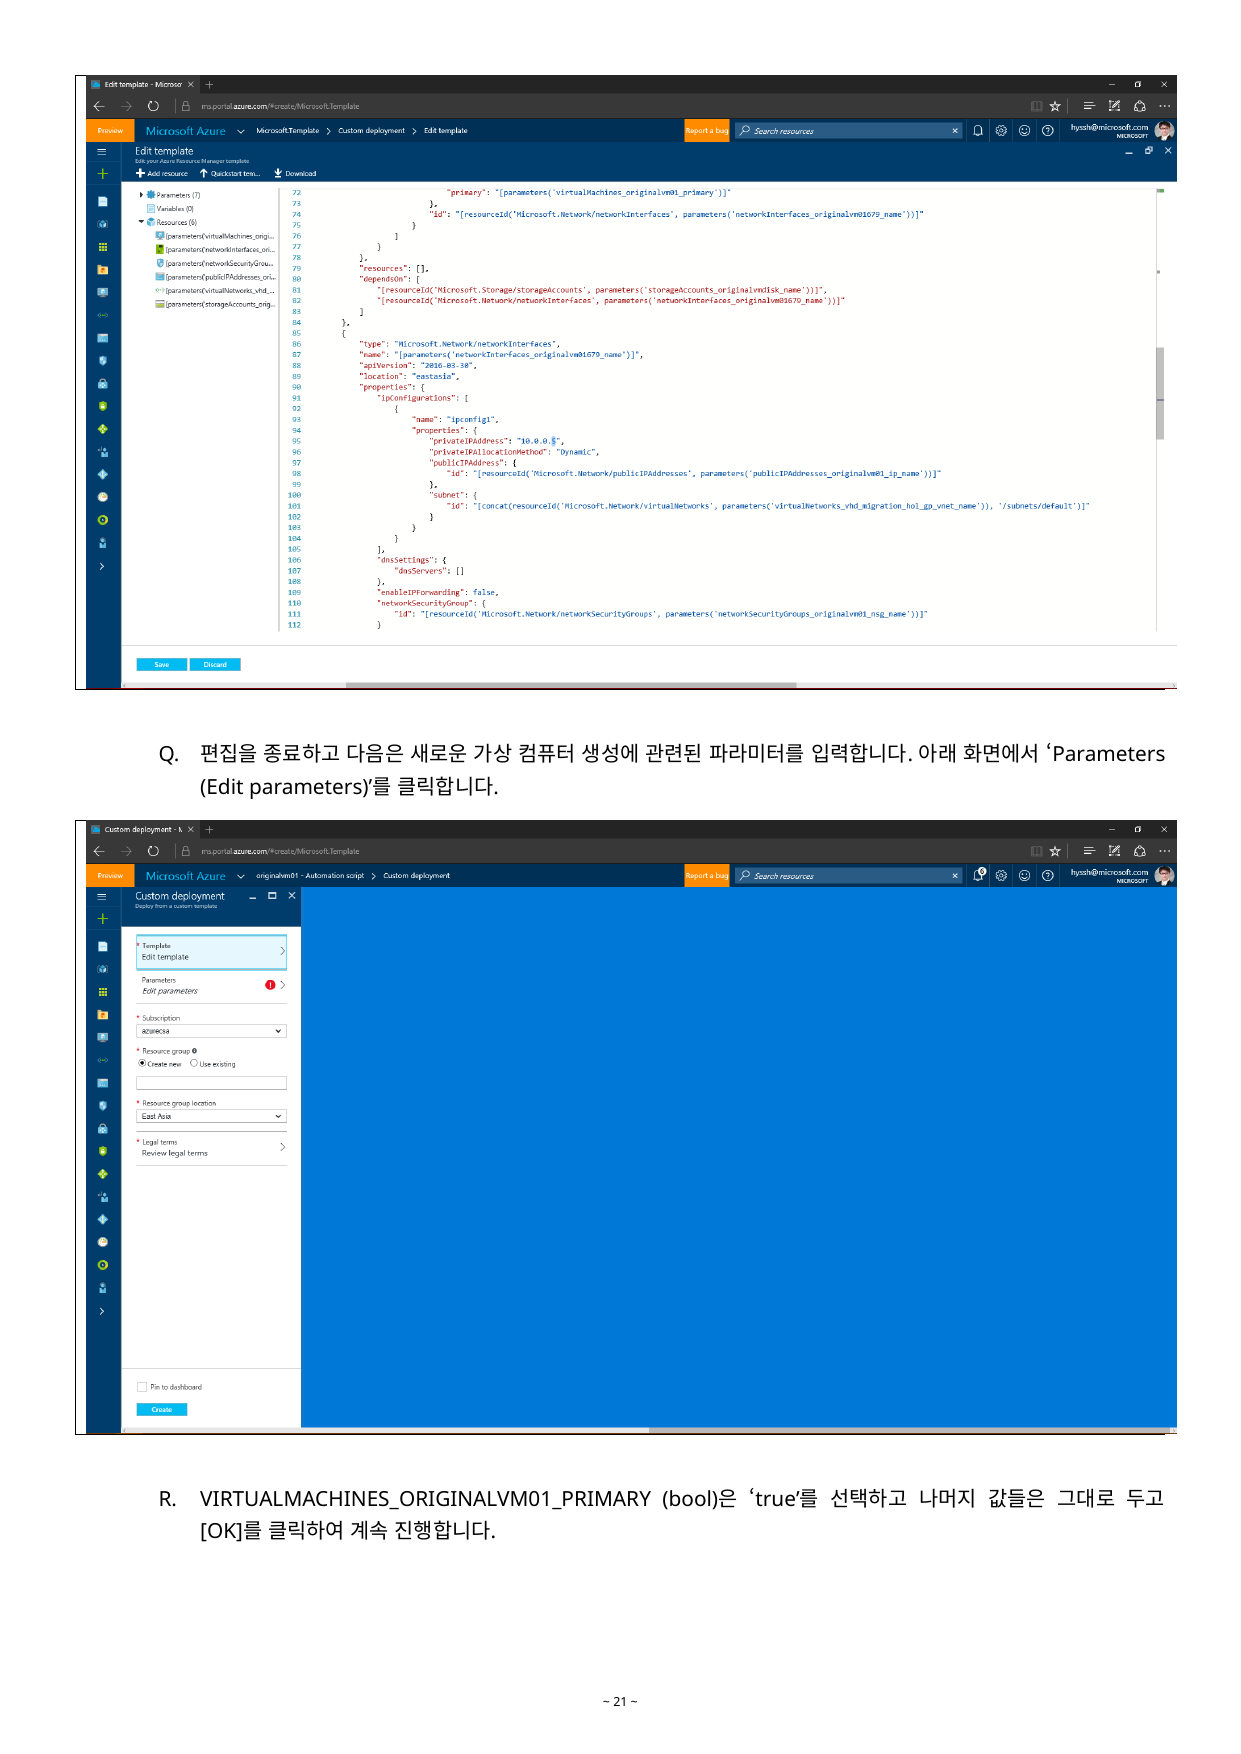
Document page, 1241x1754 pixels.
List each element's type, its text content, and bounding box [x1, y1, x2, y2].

list 편집을 종료하고 다음은 새로운 가상 컴퓨터 생성에 관련된 파라미터를 입력합니다. 아래 화면에서 ‘Parameters (Edit parameters)’를 클릭합니다. [158, 737, 1165, 800]
table_header [76, 821, 86, 1433]
table_header [76, 76, 86, 689]
picture [86, 820, 1177, 1434]
list VIRTUALMACHINES_ORIGINALVM01_PRIMARY (bool)은 ‘true’를 선택하고 나머지 값들은 그대로 두고 [OK]를 클릭하여 계속 진행합니다. [158, 1482, 1165, 1545]
picture [86, 75, 1177, 689]
